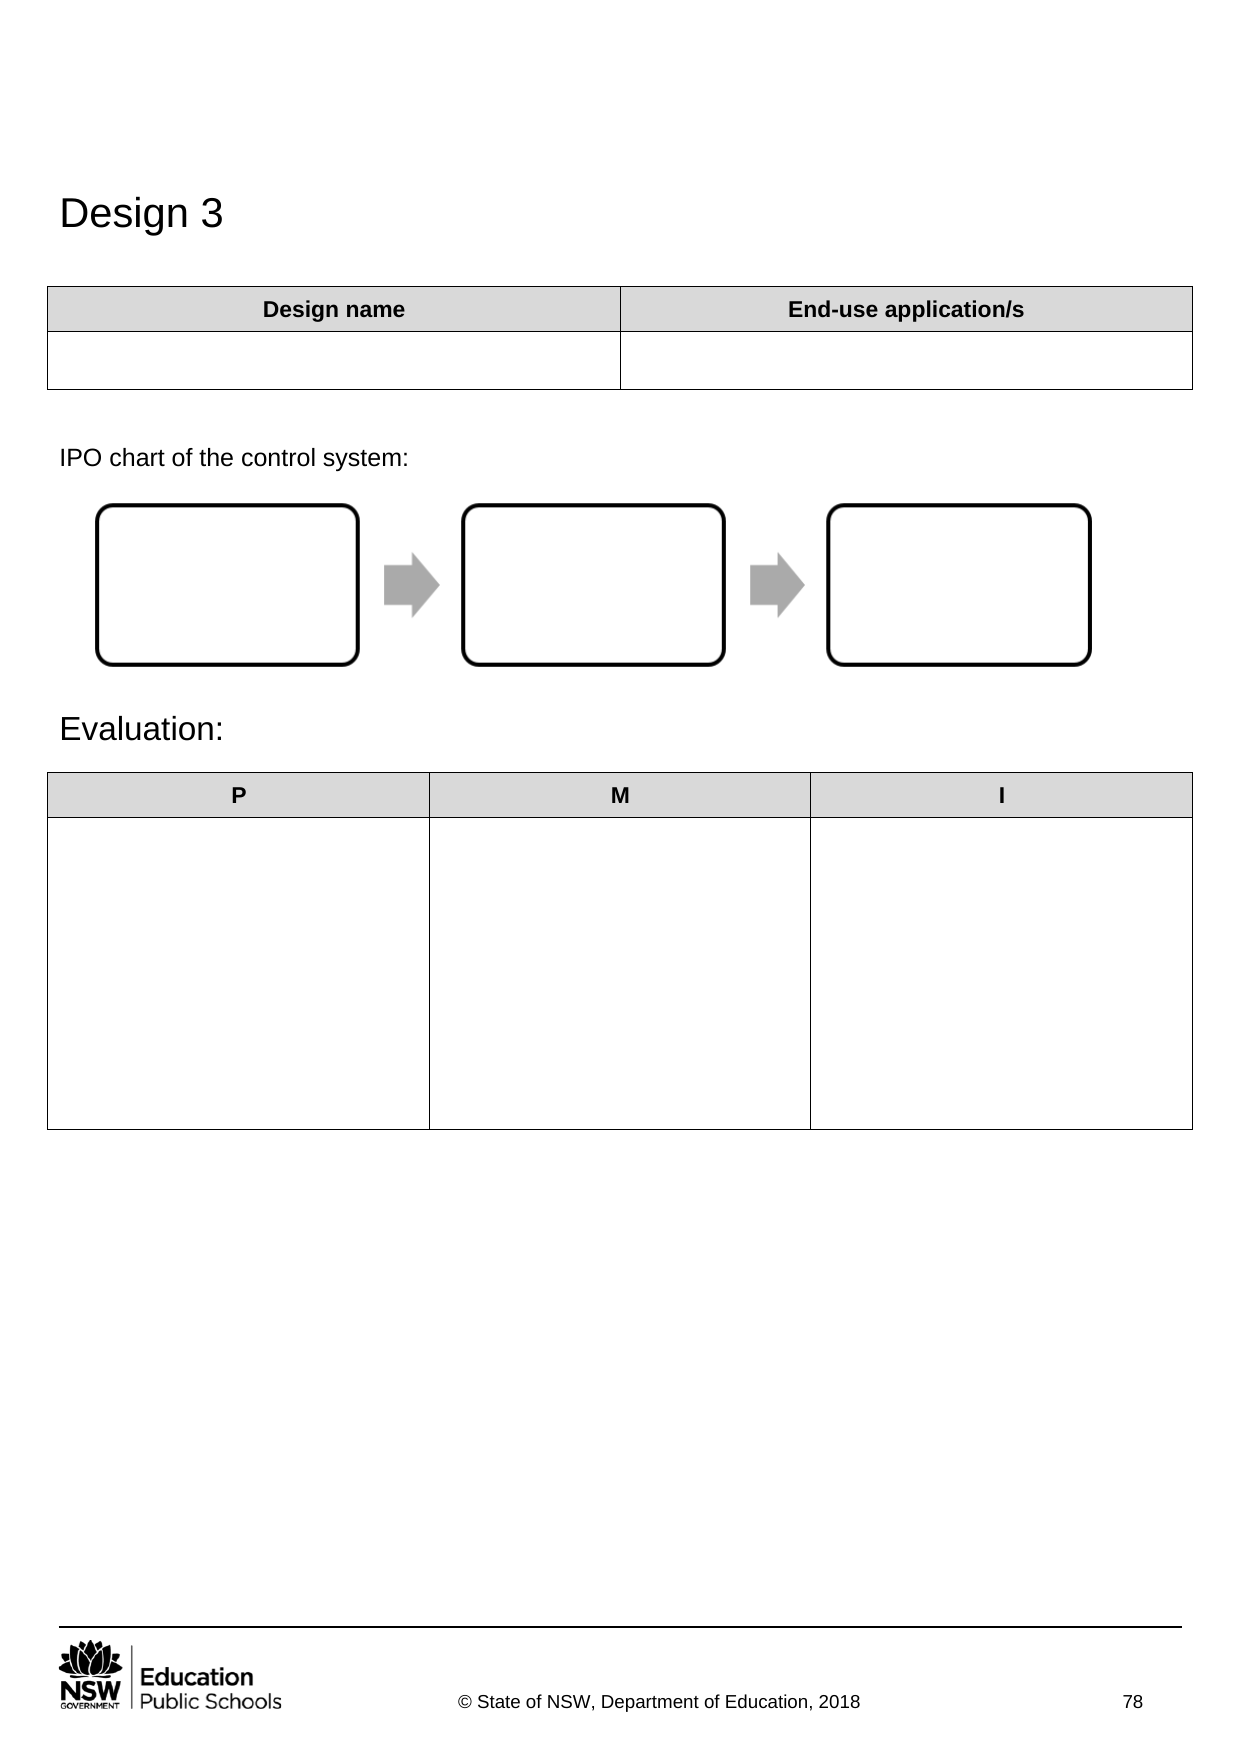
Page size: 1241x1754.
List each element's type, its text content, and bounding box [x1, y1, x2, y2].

text IPO chart of the control system: [59, 440, 1181, 471]
table_header M [430, 773, 810, 817]
table_cell [48, 332, 620, 389]
table_header Design name [48, 287, 620, 331]
table_header I [811, 773, 1192, 817]
table_header End-use application/s [621, 287, 1192, 331]
text Design 3 [59, 188, 1181, 236]
table_cell [621, 332, 1192, 389]
picture [88, 496, 1094, 672]
picture [58, 1640, 282, 1709]
table_cell [430, 818, 810, 1129]
table_cell [48, 818, 429, 1129]
table_header P [48, 773, 429, 817]
text Evaluation: [59, 709, 1181, 747]
table_cell [811, 818, 1192, 1129]
